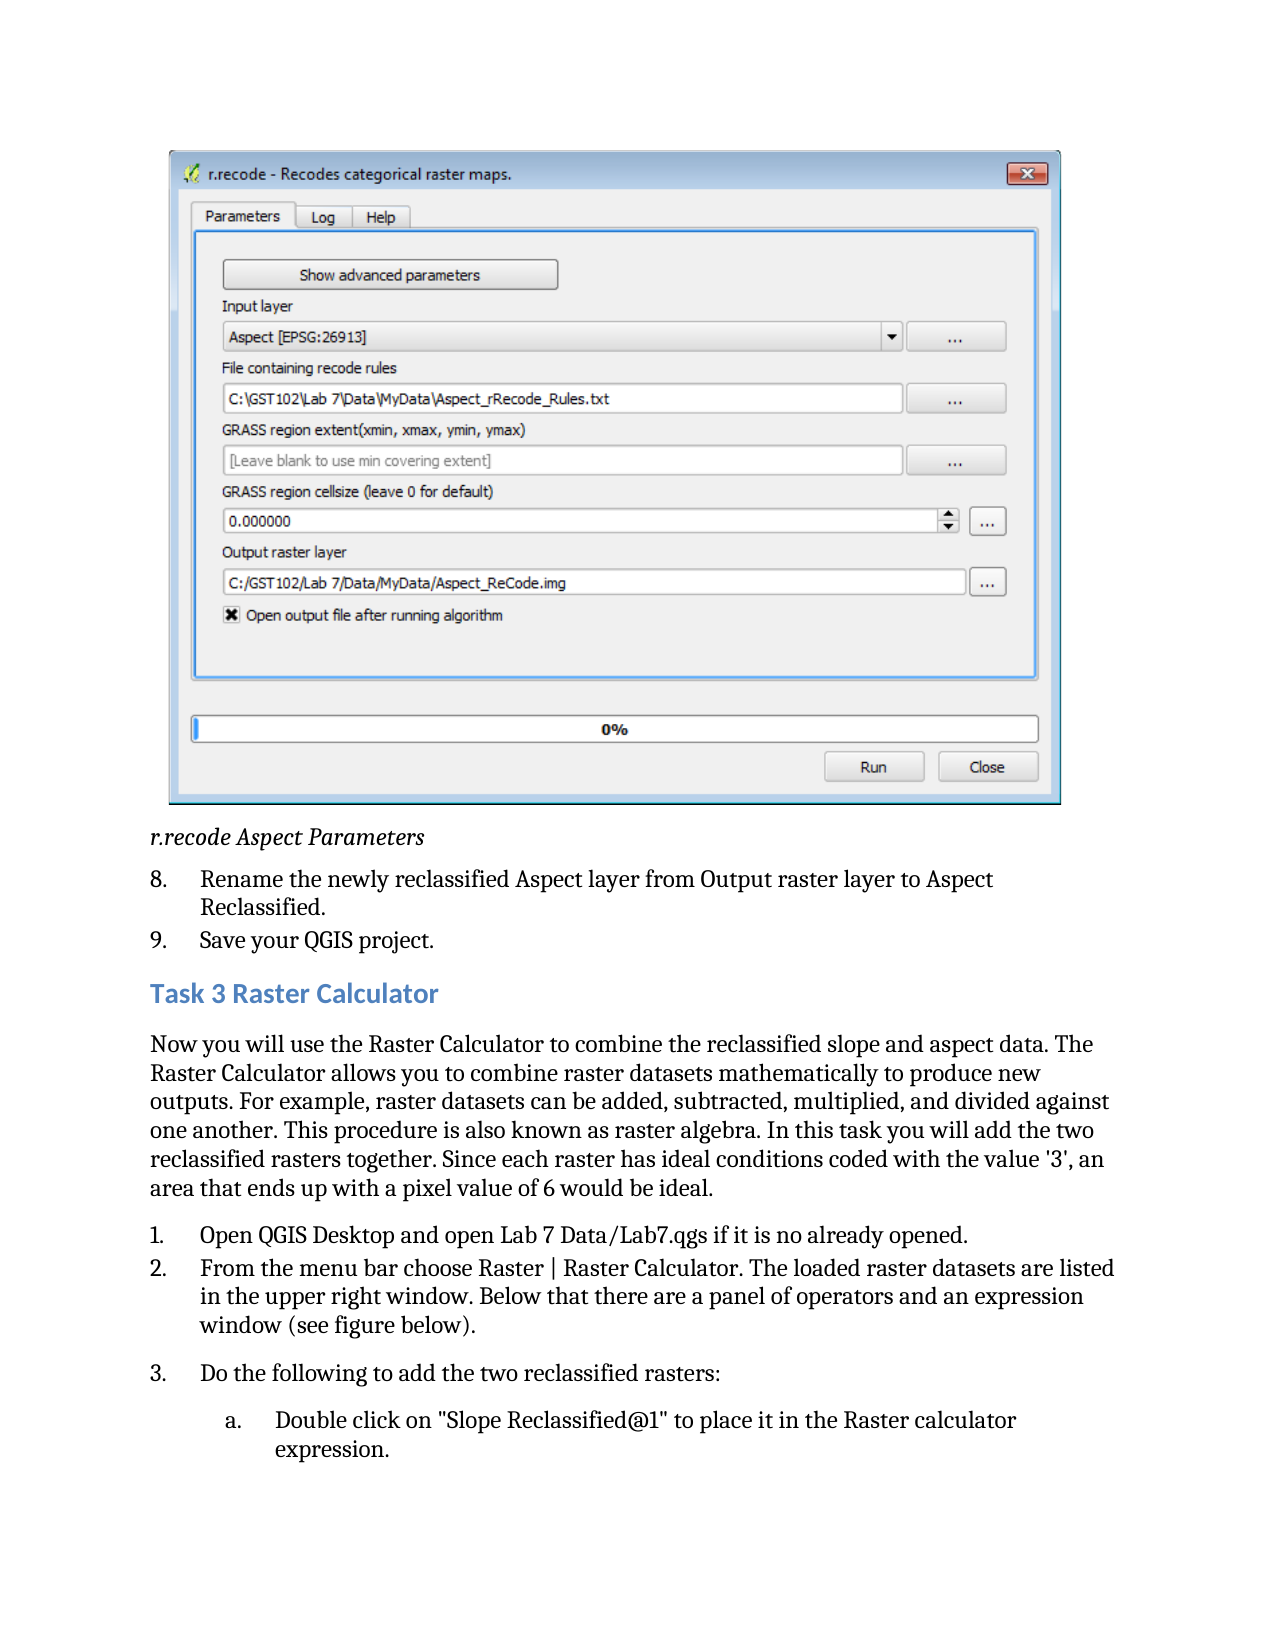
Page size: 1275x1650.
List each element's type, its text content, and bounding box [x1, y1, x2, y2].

list Double click on "Slope Reclassified@1" to place it in the Raster calculator expression. [225, 1406, 1125, 1463]
picture [168, 150, 1062, 805]
text r.recode Aspect Parameters [150, 823, 1125, 852]
list Open QGIS Desktop and open Lab 7 Data/Lab7.qgs if it is no already opened. [150, 1221, 1125, 1250]
list From the menu bar choose Raster | Raster Calculator. The loaded raster datasets are listed in the upper right window. Below that there are a panel of operators and an expression window (see figure below). [150, 1253, 1125, 1340]
subtitle Task 3 Raster Calculator [150, 975, 1125, 1011]
text Now you will use the Raster Calculator to combine the reclassified slope and aspect data. The Raster Calculator allows you to combine raster datasets mathematically to produce new outputs. For example, raster datasets can be added, subtracted, multiplied, and divided against one another. This procedure is also known as raster algebra. In this task you will add the two reclassified rasters together. Since each raster has ideal conditions coded with the value '3', an area that ends up with a pixel value of 6 would be ideal. [150, 1030, 1125, 1202]
list Rename the newly reclassified Aspect layer from Output raster layer to Aspect Reclassified. [150, 864, 1125, 922]
list Do the following to add the two reclassified rasters: [150, 1358, 1125, 1387]
list Save your QGIS project. [150, 926, 1125, 954]
